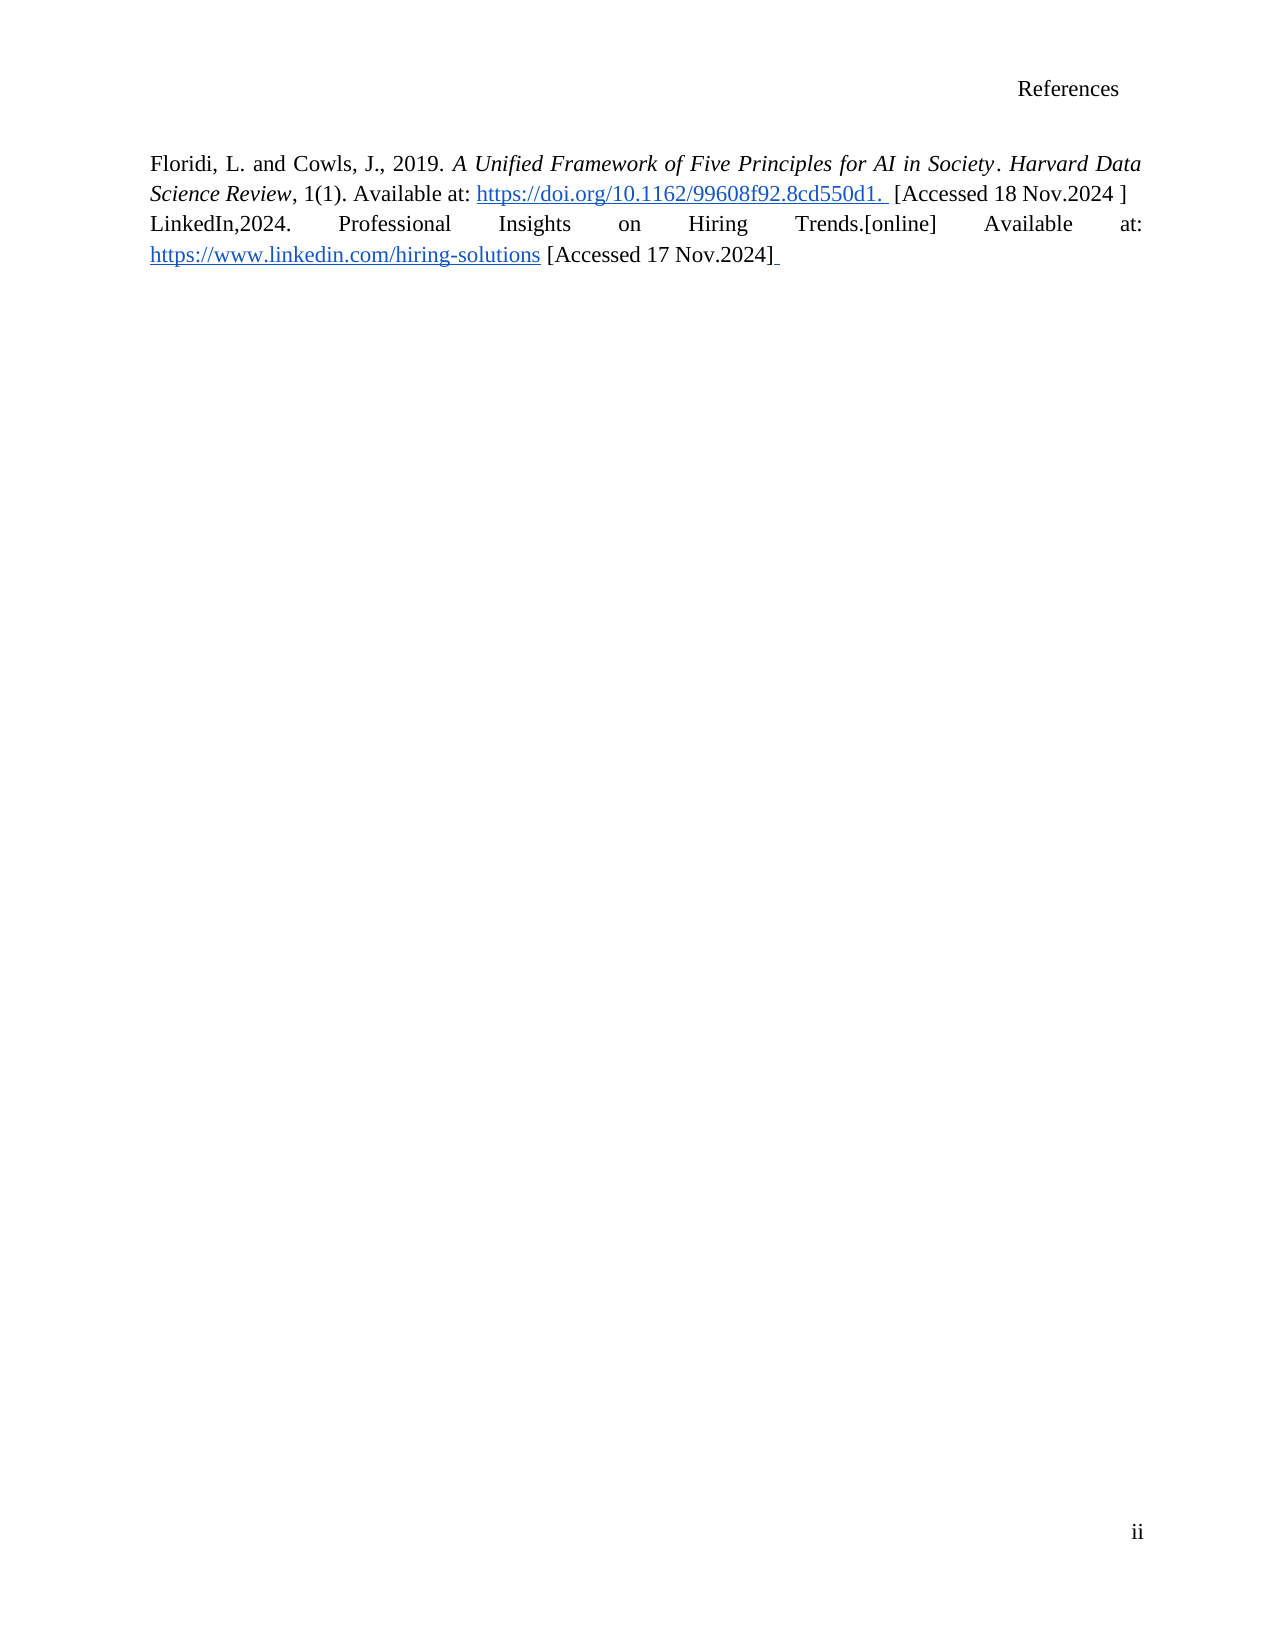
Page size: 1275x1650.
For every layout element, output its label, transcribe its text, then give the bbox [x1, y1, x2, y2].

text LinkedIn,2024. Professional Insights on Hiring Trends.[online] Available at: https://www.linkedin.com/hiring-solutions [Accessed 17 Nov.2024] [150, 210, 1144, 267]
text Floridi, L. and Cowls, J., 2019. A Unified Framework of Five Principles for AI in Society. Harvard Data Science Review, 1(1). Available at: https://doi.org/10.1162/99608f92.8cd550d1. [Accessed 18 Nov.2024 ] [150, 150, 1144, 207]
